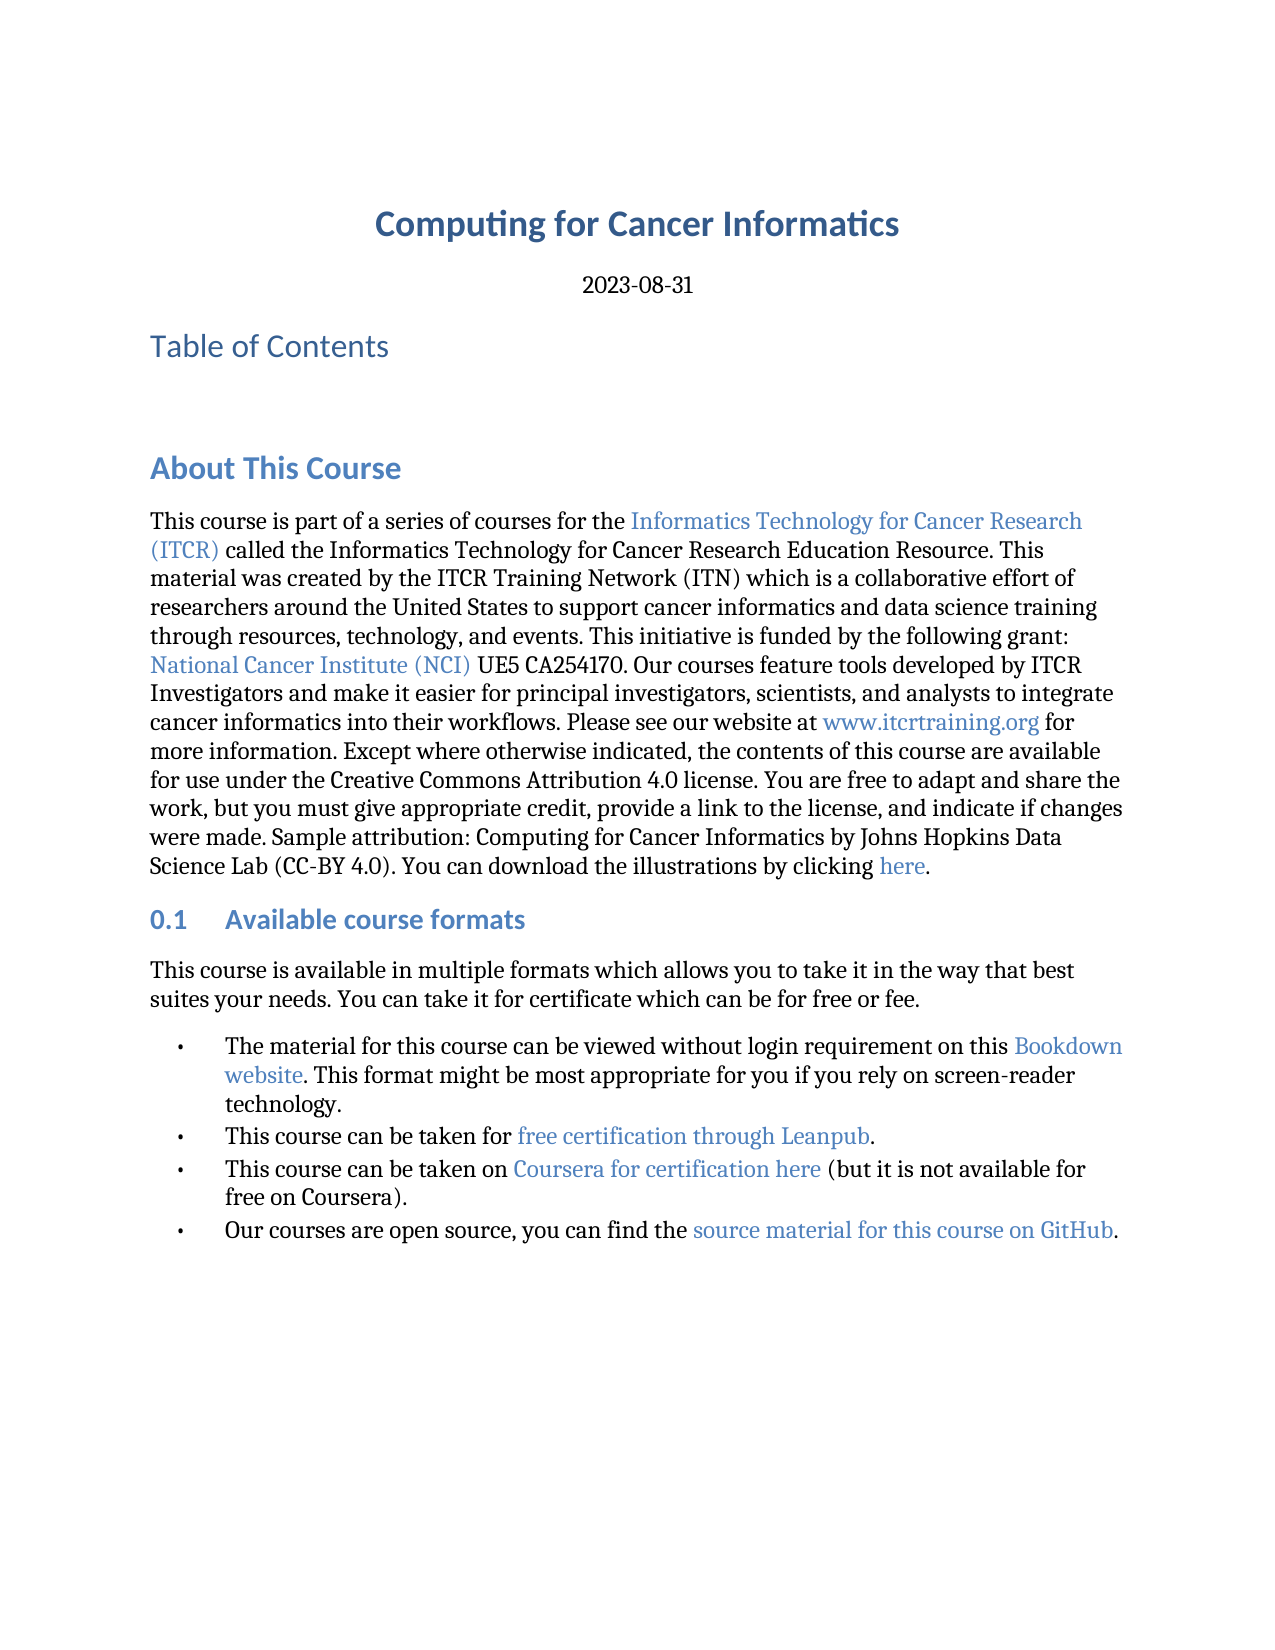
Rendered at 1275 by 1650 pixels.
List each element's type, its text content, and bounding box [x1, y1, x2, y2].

subtitle 0.1 Available course formats [150, 901, 1125, 937]
title Computing for Cancer Informatics [150, 200, 1125, 246]
list The material for this course can be viewed without login requirement on this Bookdown website. This format might be most appropriate for you if you rely on screen-reader technology. [175, 1032, 1125, 1118]
list This course can be taken for free certification through Leanpub. [175, 1122, 1125, 1151]
list This course can be taken on Coursera for certification here (but it is not available for free on Coursera). [175, 1154, 1125, 1212]
text This course is part of a series of courses for the Informatics Technology for Cancer Research (ITCR) called the Informatics Technology for Cancer Research Education Resource. This material was created by the ITCR Training Network (ITN) which is a collaborative effort of researchers around the United States to support cancer informatics and data science training through resources, technology, and events. This initiative is funded by the following grant: National Cancer Institute (NCI) UE5 CA254170. Our courses feature tools developed by ITCR Investigators and make it easier for principal investigators, scientists, and analysts to integrate cancer informatics into their workflows. Please see our website at www.itcrtraining.org for more information. Except where otherwise indicated, the contents of this course are available for use under the Creative Commons Attribution 4.0 license. You are free to adapt and share the work, but you must give appropriate credit, provide a link to the license, and indicate if changes were made. Sample attribution: Computing for Cancer Informatics by Johns Hopkins Data Science Lab (CC-BY 4.0). You can download the illustrations by clicking here. [150, 507, 1125, 881]
list Our courses are open source, you can find the source material for this course on GitHub. [175, 1216, 1125, 1244]
subtitle About This Course [150, 447, 1125, 488]
text This course is available in multiple formats which allows you to take it in the way that best suites your needs. You can take it for certificate which can be for free or fee. [150, 956, 1125, 1013]
text 2023-08-31 [150, 271, 1125, 299]
